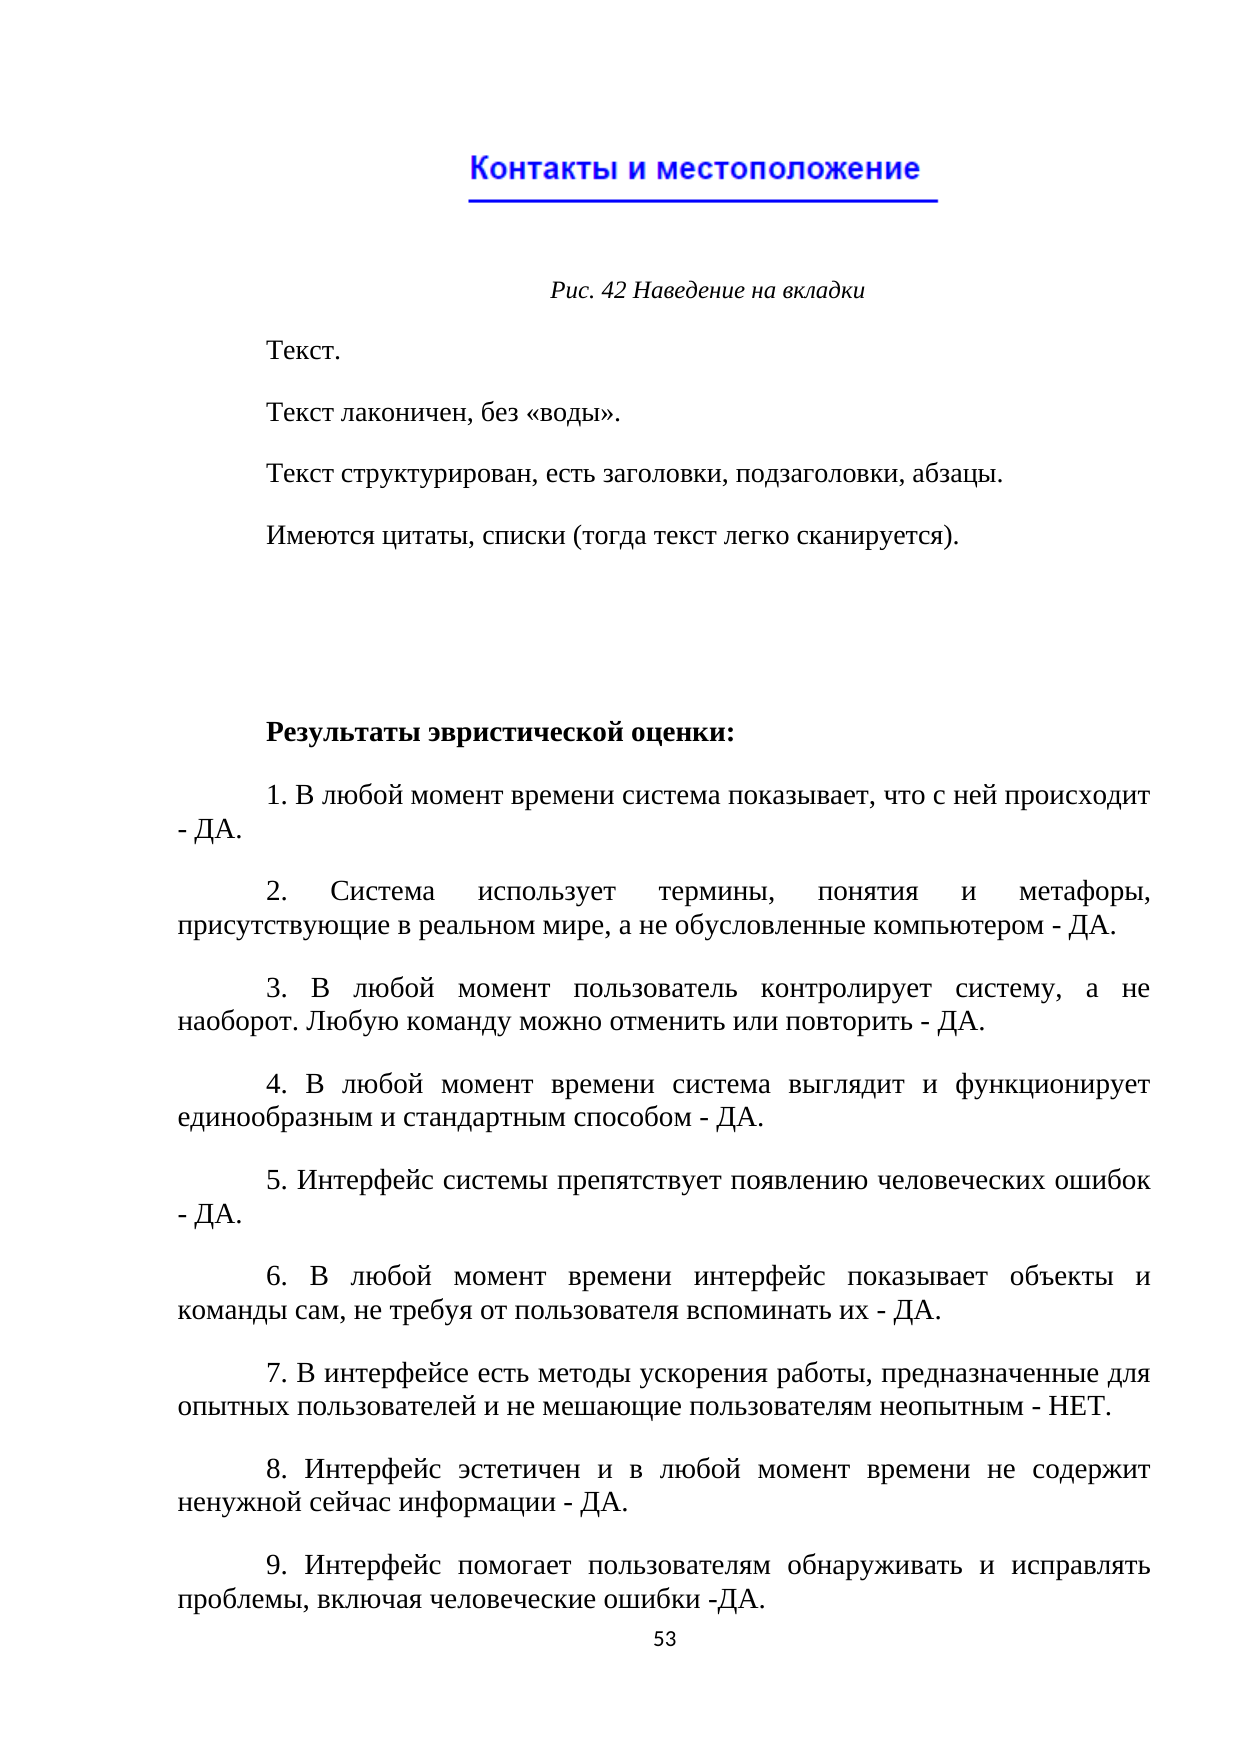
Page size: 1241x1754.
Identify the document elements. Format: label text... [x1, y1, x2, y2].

text Рис. 42 Наведение на вкладки [177, 275, 1152, 304]
text Текст. [177, 333, 1152, 366]
text Результаты эвристической оценки: [177, 714, 1152, 748]
picture [450, 118, 968, 247]
text 1. В любой момент времени система показывает, что с ней происходит - ДА. [177, 777, 1152, 844]
text Имеются цитаты, списки (тогда текст легко сканируется). [177, 518, 1152, 550]
text Текст структурирован, есть заголовки, подзаголовки, абзацы. [177, 456, 1152, 489]
text 6. В любой момент времени интерфейс показывает объекты и команды сам, не требуя от пользователя вспоминать их - ДА. [177, 1258, 1152, 1326]
text 7. В интерфейсе есть методы ускорения работы, предназначенные для опытных пользователей и не мешающие пользователям неопытным - НЕТ. [177, 1355, 1152, 1422]
text 4. В любой момент времени система выглядит и функционирует единообразным и стандартным способом - ДА. [177, 1066, 1152, 1133]
text 3. В любой момент пользователь контролирует систему, а не наоборот. Любую команду можно отменить или повторить - ДА. [177, 970, 1152, 1037]
text Текст лаконичен, без «воды». [177, 395, 1152, 427]
text 5. Интерфейс системы препятствует появлению человеческих ошибок - ДА. [177, 1162, 1152, 1229]
text 8. Интерфейс эстетичен и в любой момент времени не содержит ненужной сейчас информации - ДА. [177, 1451, 1152, 1518]
text 9. Интерфейс помогает пользователям обнаруживать и исправлять проблемы, включая человеческие ошибки -ДА. [177, 1547, 1152, 1614]
text 2. Система использует термины, понятия и метафоры, присутствующие в реальном мире, а не обусловленные компьютером - ДА. [177, 873, 1152, 941]
